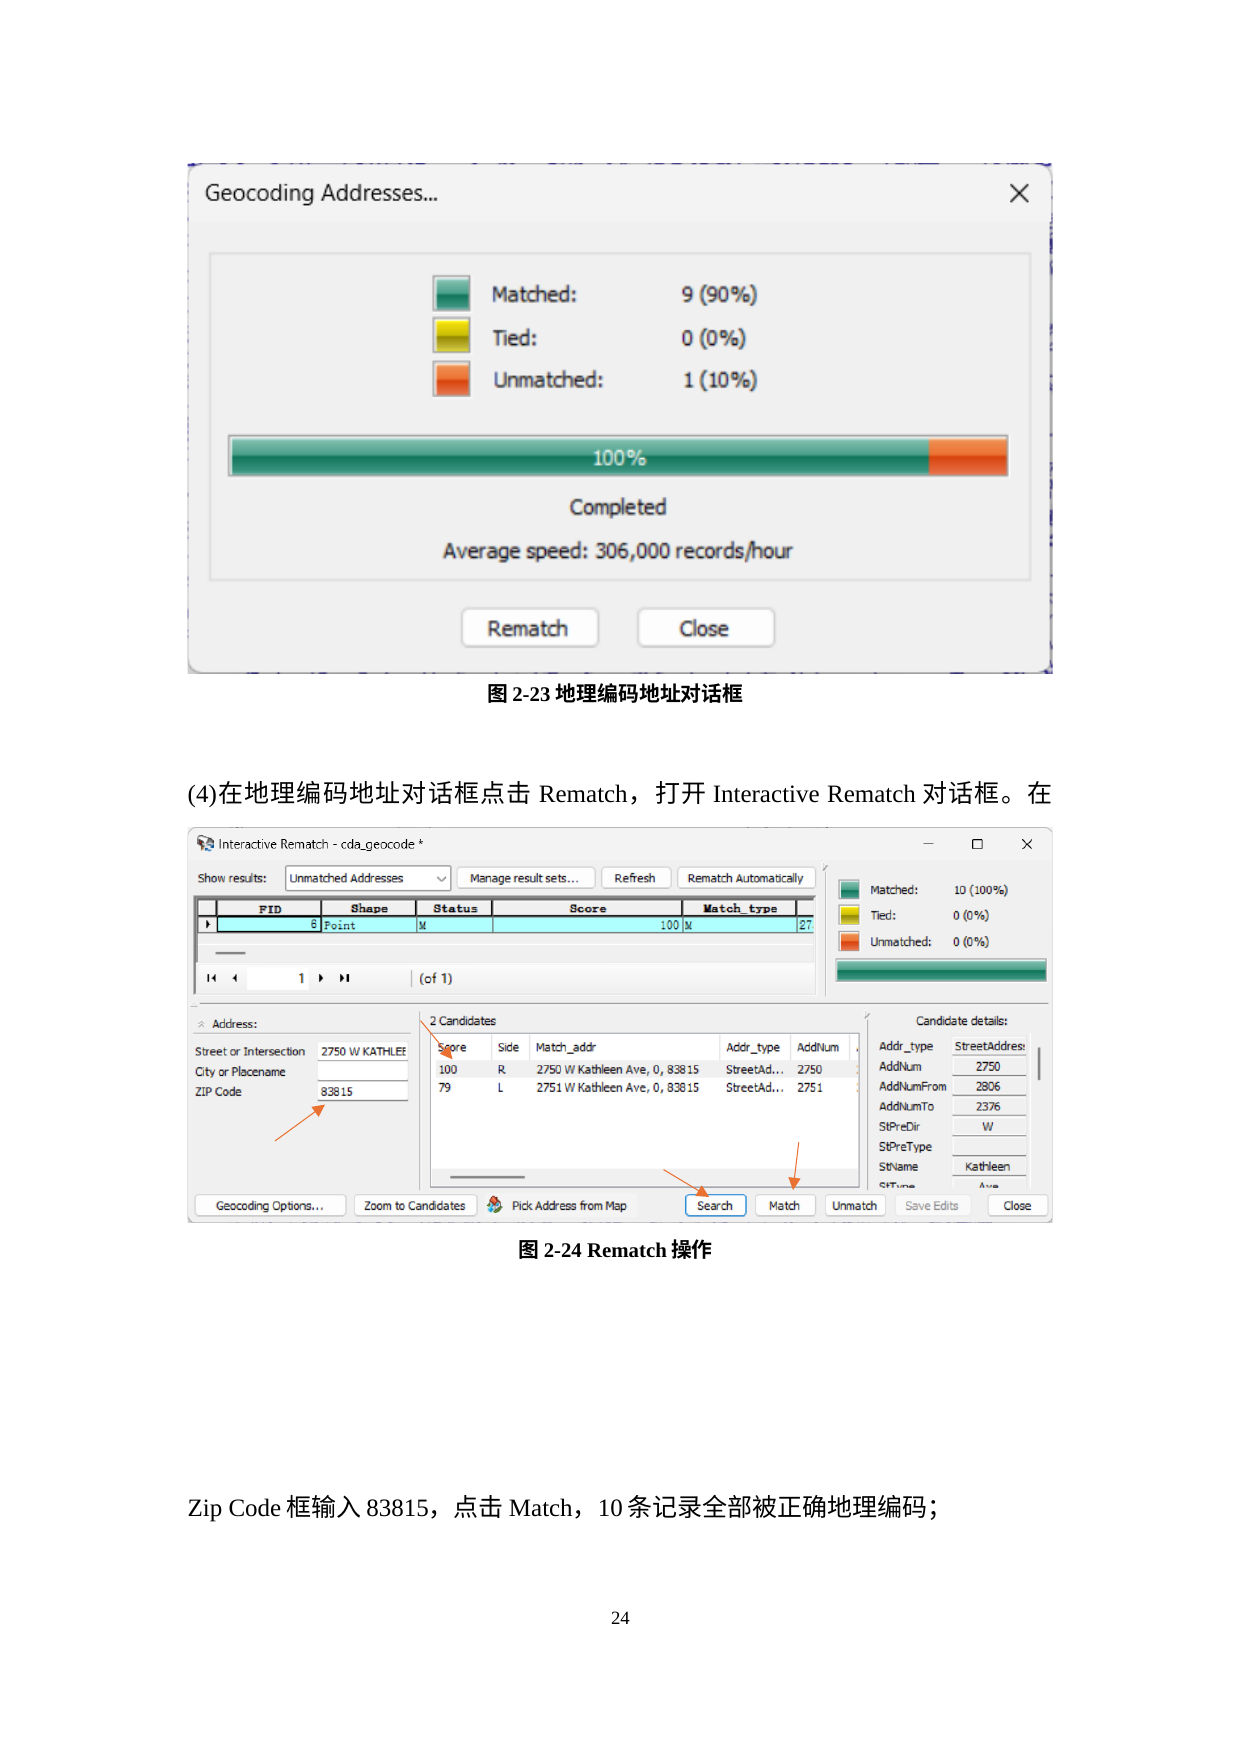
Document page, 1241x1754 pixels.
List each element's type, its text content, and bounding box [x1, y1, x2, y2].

picture [187, 163, 1053, 674]
text (4)在地理编码地址对话框点击Rematch，打开Interactive Rematch对话框。在Zip Code框输入83815，点击Match，10条记录全部被正确地理编码； [187, 674, 1053, 827]
picture [187, 827, 1053, 1223]
text (4)在地理编码地址对话框点击Rematch，打开Interactive Rematch对话框。在Zip Code框输入83815，点击Match，10条记录全部被正确地理编码； [187, 1223, 1053, 1539]
